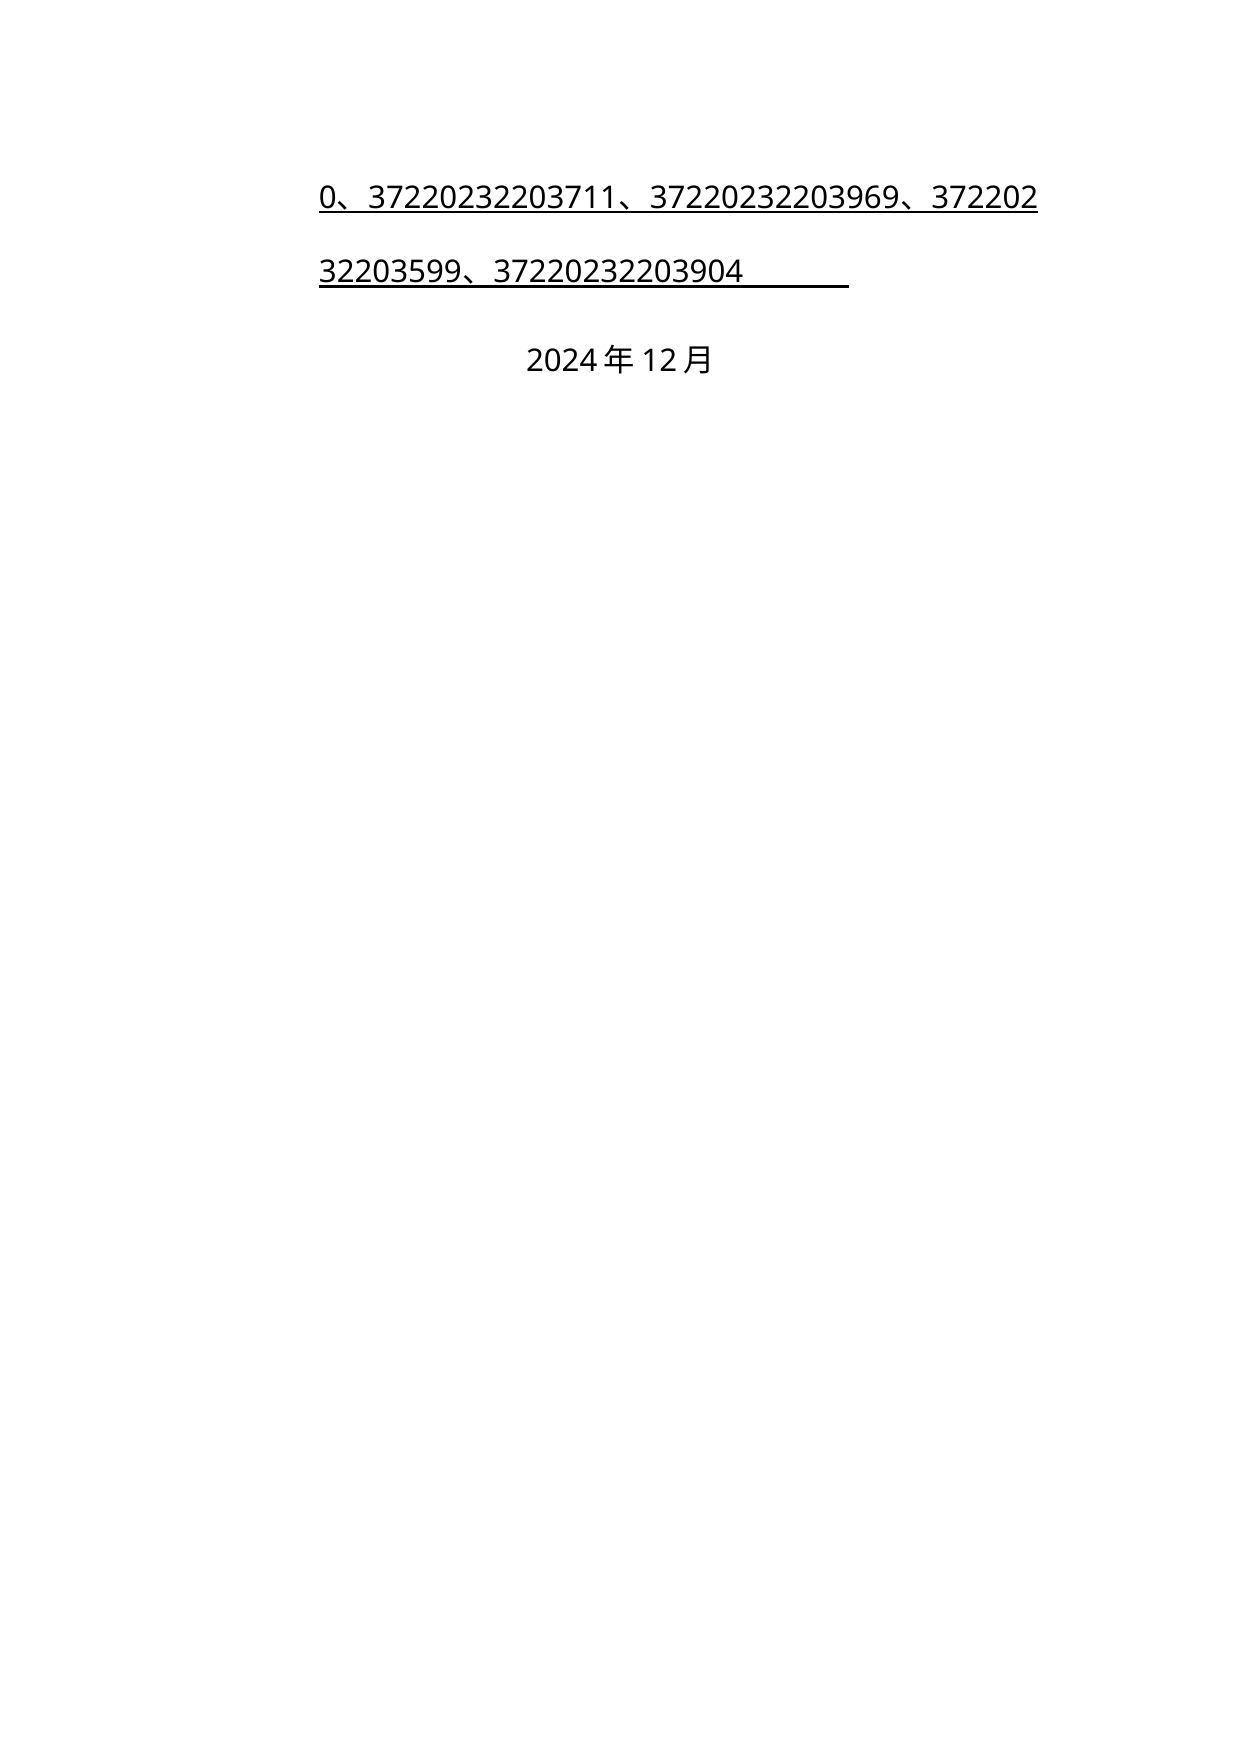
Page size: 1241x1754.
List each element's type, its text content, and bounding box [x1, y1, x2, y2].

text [319, 162, 1053, 302]
text 2024年12月 [187, 325, 1053, 390]
